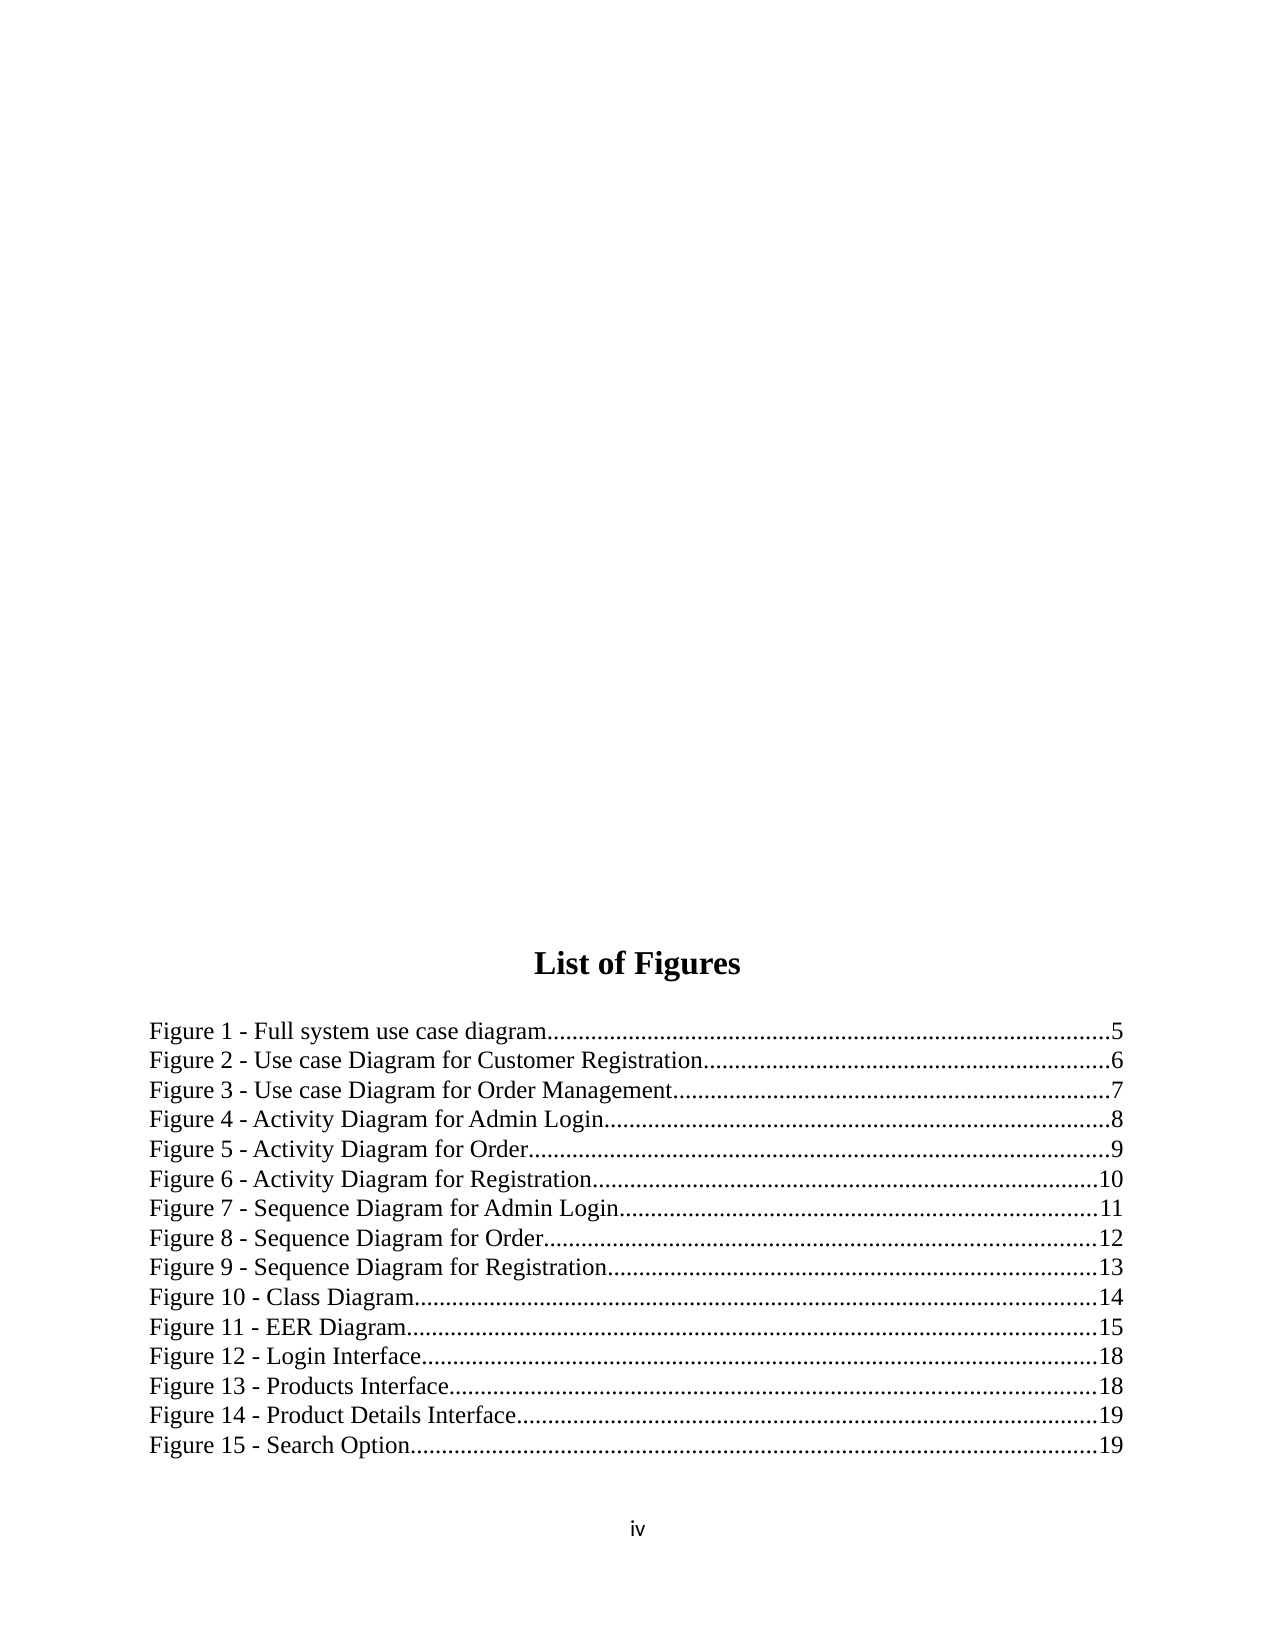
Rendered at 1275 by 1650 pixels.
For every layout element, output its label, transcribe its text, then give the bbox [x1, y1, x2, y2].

text Figure 5 - Activity Diagram for Order 9 [149, 1134, 1119, 1163]
text Figure 4 - Activity Diagram for Admin Login 8 [149, 1104, 1119, 1133]
text Figure 10 - Class Diagram 14 [149, 1282, 1119, 1311]
text Figure 7 - Sequence Diagram for Admin Login 11 [149, 1193, 1119, 1222]
subtitle List of Figures [150, 944, 1124, 982]
text Figure 3 - Use case Diagram for Order Management 7 [149, 1075, 1119, 1104]
text Figure 8 - Sequence Diagram for Order 12 [149, 1223, 1119, 1252]
text Figure 1 - Full system use case diagram 5 [149, 1016, 1119, 1044]
text Figure 6 - Activity Diagram for Registration 10 [149, 1164, 1119, 1192]
text Figure 9 - Sequence Diagram for Registration 13 [149, 1252, 1119, 1281]
text Figure 11 - EER Diagram 15 [149, 1312, 1119, 1340]
text Figure 13 - Products Interface 18 [149, 1371, 1119, 1399]
text Figure 12 - Login Interface 18 [149, 1341, 1119, 1370]
text Figure 2 - Use case Diagram for Customer Registration 6 [149, 1045, 1119, 1074]
text Figure 15 - Search Option 19 [149, 1430, 1119, 1459]
text Figure 14 - Product Details Interface 19 [149, 1400, 1119, 1429]
